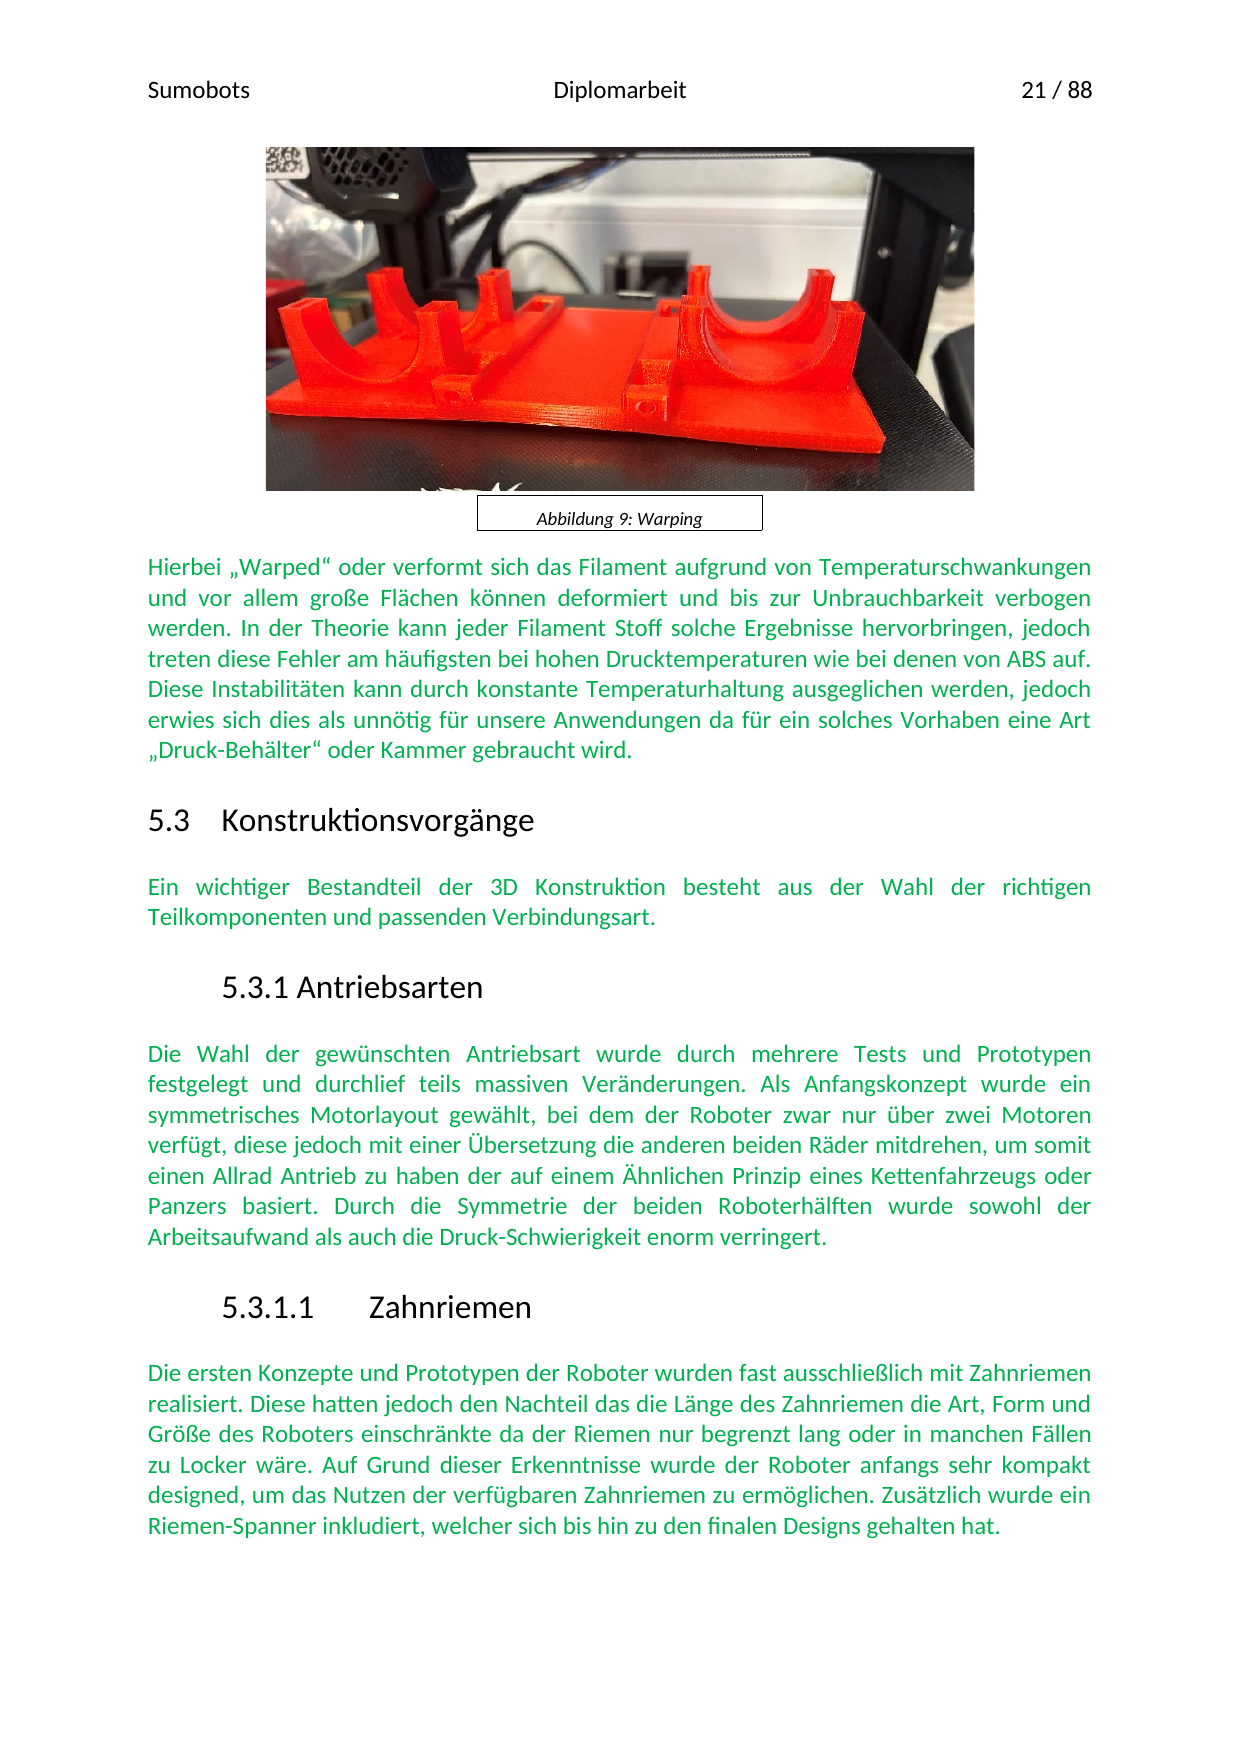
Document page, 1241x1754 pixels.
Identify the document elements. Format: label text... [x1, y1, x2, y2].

subtitle Antriebsarten [221, 966, 1093, 1007]
subtitle Konstruktionsvorgänge [148, 799, 1093, 840]
subtitle Zahnriemen [221, 1286, 1093, 1327]
text Die Wahl der gewünschten Antriebsart wurde durch mehrere Tests und Prototypen festgelegt und durchlief teils massiven Veränderungen. Als Anfangskonzept wurde ein symmetrisches Motorlayout gewählt, bei dem der Roboter zwar nur über zwei Motoren verfügt, diese jedoch mit einer Übersetzung die anderen beiden Räder mitdrehen, um somit einen Allrad Antrieb zu haben der auf einem Ähnlichen Prinzip eines Kettenfahrzeugs oder Panzers basiert. Durch die Symmetrie der beiden Roboterhälften wurde sowohl der Arbeitsaufwand als auch die Druck-Schwierigkeit enorm verringert. [148, 1038, 1093, 1251]
text Hierbei „Warped“ oder verformt sich das Filament aufgrund von Temperaturschwankungen und vor allem große Flächen können deformiert und bis zur Unbrauchbarkeit verbogen werden. In der Theorie kann jeder Filament Stoff solche Ergebnisse hervorbringen, jedoch treten diese Fehler am häufigsten bei hohen Drucktemperaturen wie bei denen von ABS auf. Diese Instabilitäten kann durch konstante Temperaturhaltung ausgeglichen werden, jedoch erwies sich dies als unnötig für unsere Anwendungen da für ein solches Vorhaben eine Art „Druck-Behälter“ oder Kammer gebraucht wird. [148, 551, 1093, 765]
picture [265, 147, 975, 491]
text Die ersten Konzepte und Prototypen der Roboter wurden fast ausschließlich mit Zahnriemen realisiert. Diese hatten jedoch den Nachteil das die Länge des Zahnriemen die Art, Form und Größe des Roboters einschränkte da der Riemen nur begrenzt lang oder in manchen Fällen zu Locker wäre. Auf Grund dieser Erkenntnisse wurde der Roboter anfangs sehr kompakt designed, um das Nutzen der verfügbaren Zahnriemen zu ermöglichen. Zusätzlich wurde ein Riemen-Spanner inkludiert, welcher sich bis hin zu den finalen Designs gehalten hat. [148, 1357, 1093, 1540]
text Ein wichtiger Bestandteil der 3D Konstruktion besteht aus der Wahl der richtigen Teilkomponenten und passenden Verbindungsart. [148, 871, 1093, 932]
